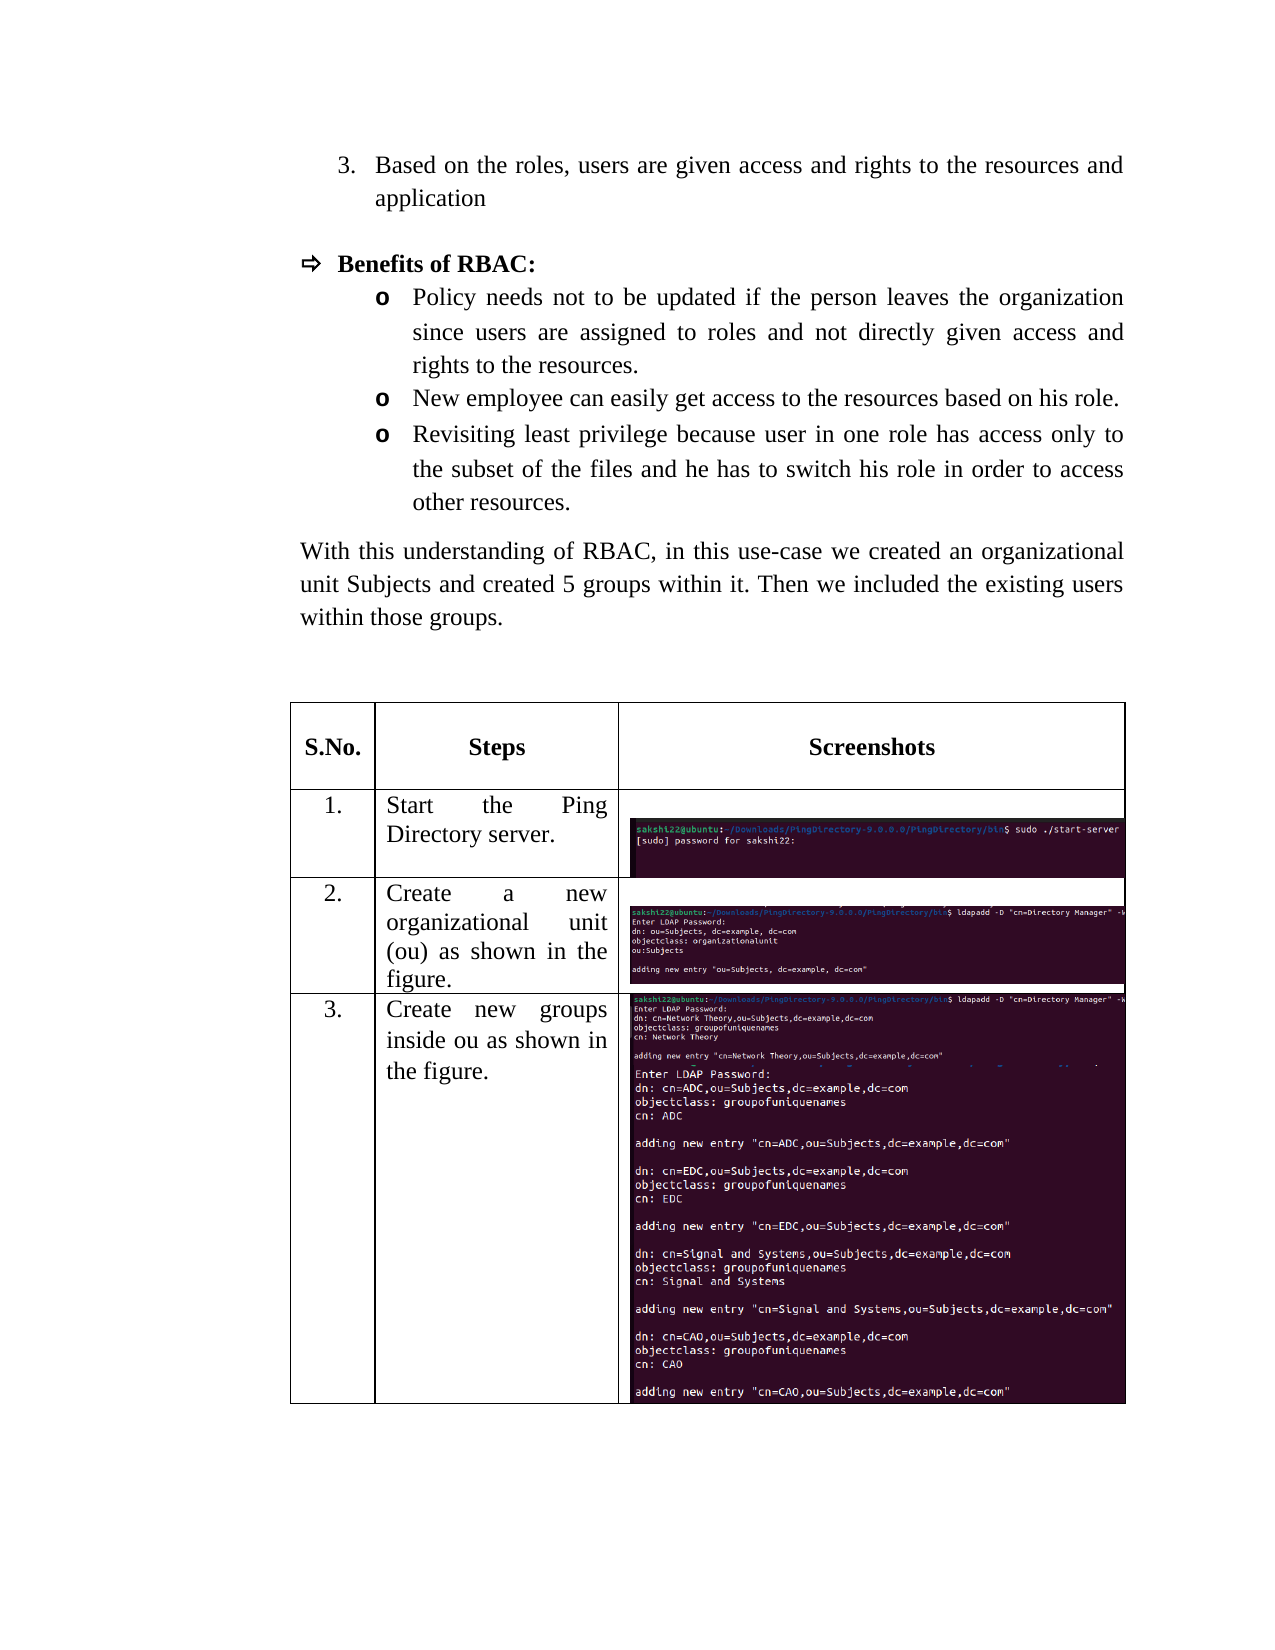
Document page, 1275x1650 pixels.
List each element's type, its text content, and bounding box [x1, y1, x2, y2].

table_cell [619, 878, 1124, 993]
picture [630, 818, 1125, 878]
picture [630, 906, 1125, 984]
list Policy needs not to be updated if the person leaves the organization since users are assigned to roles and not directly given access and rights to the resources. [375, 282, 1125, 379]
table_cell Create a new organizational unit (ou) as shown in the figure. [376, 878, 618, 993]
table_header Steps [376, 703, 618, 789]
table_header Screenshots [619, 703, 1124, 789]
table_cell [619, 994, 630, 1403]
table_header S.No. [291, 703, 374, 789]
table_cell 1. [291, 790, 374, 877]
text With this understanding of RBAC, in this use-case we created an organizational unit Subjects and created 5 groups within it. Then we included the existing users within those groups. [300, 536, 1125, 631]
table_cell Create new groups inside ou as shown in the figure. [376, 994, 618, 1403]
table_cell [619, 790, 1124, 877]
list Based on the roles, users are given access and rights to the resources and application [337, 150, 1125, 212]
list Revisiting least privilege because user in one role has access only to the subset of the files and he has to switch his role in order to access other resources. [375, 419, 1125, 516]
picture [630, 994, 1125, 1403]
table_cell 2. [291, 878, 374, 993]
table_cell Start the Ping Directory server. [376, 790, 618, 877]
list New employee can easily get access to the resources based on his role. [375, 383, 1125, 414]
list Benefits of RBAC: [300, 249, 1125, 278]
table_cell 3. [291, 994, 374, 1403]
